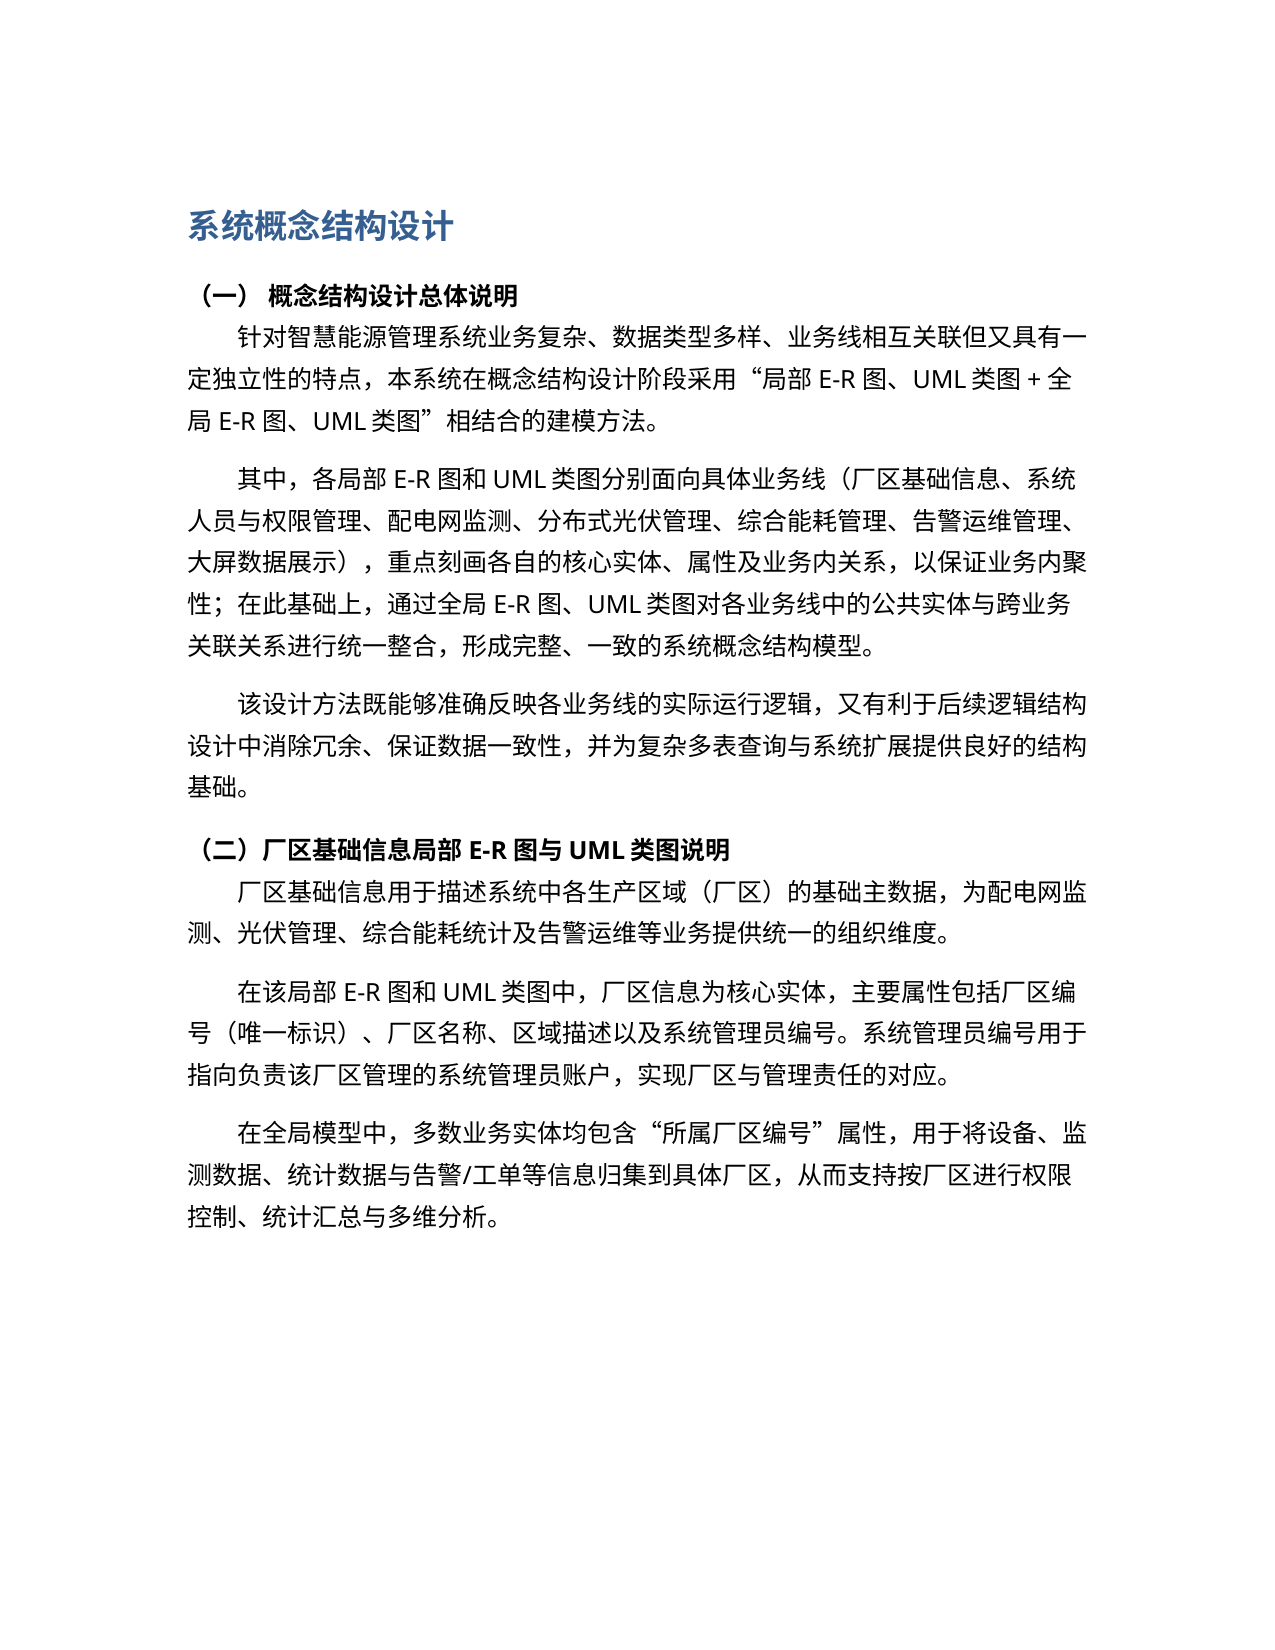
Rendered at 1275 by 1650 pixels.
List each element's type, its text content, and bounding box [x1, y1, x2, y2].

subtitle （一） 概念结构设计总体说明 [187, 276, 1087, 312]
text 针对智慧能源管理系统业务复杂、数据类型多样、业务线相互关联但又具有一定独立性的特点，本系统在概念结构设计阶段采用“局部 E-R 图、UML类图 + 全局 E-R 图、UML类图”相结合的建模方法。 [187, 318, 1087, 437]
subtitle 系统概念结构设计 [187, 200, 1087, 248]
text 在全局模型中，多数业务实体均包含“所属厂区编号”属性，用于将设备、监测数据、统计数据与告警/工单等信息归集到具体厂区，从而支持按厂区进行权限控制、统计汇总与多维分析。 [187, 1114, 1087, 1233]
text 该设计方法既能够准确反映各业务线的实际运行逻辑，又有利于后续逻辑结构设计中消除冗余、保证数据一致性，并为复杂多表查询与系统扩展提供良好的结构基础。 [187, 684, 1087, 804]
text 厂区基础信息用于描述系统中各生产区域（厂区）的基础主数据，为配电网监测、光伏管理、综合能耗统计及告警运维等业务提供统一的组织维度。 [187, 872, 1087, 950]
text 在该局部 E-R 图和UML类图中，厂区信息为核心实体，主要属性包括厂区编号（唯一标识）、厂区名称、区域描述以及系统管理员编号。系统管理员编号用于指向负责该厂区管理的系统管理员账户，实现厂区与管理责任的对应。 [187, 972, 1087, 1092]
subtitle （二）厂区基础信息局部 E-R 图与UML类图说明 [187, 830, 1087, 867]
text 其中，各局部 E-R 图和UML类图分别面向具体业务线（厂区基础信息、系统人员与权限管理、配电网监测、分布式光伏管理、综合能耗管理、告警运维管理、大屏数据展示），重点刻画各自的核心实体、属性及业务内关系，以保证业务内聚性；在此基础上，通过全局 E-R 图、UML类图对各业务线中的公共实体与跨业务关联关系进行统一整合，形成完整、一致的系统概念结构模型。 [187, 459, 1087, 662]
